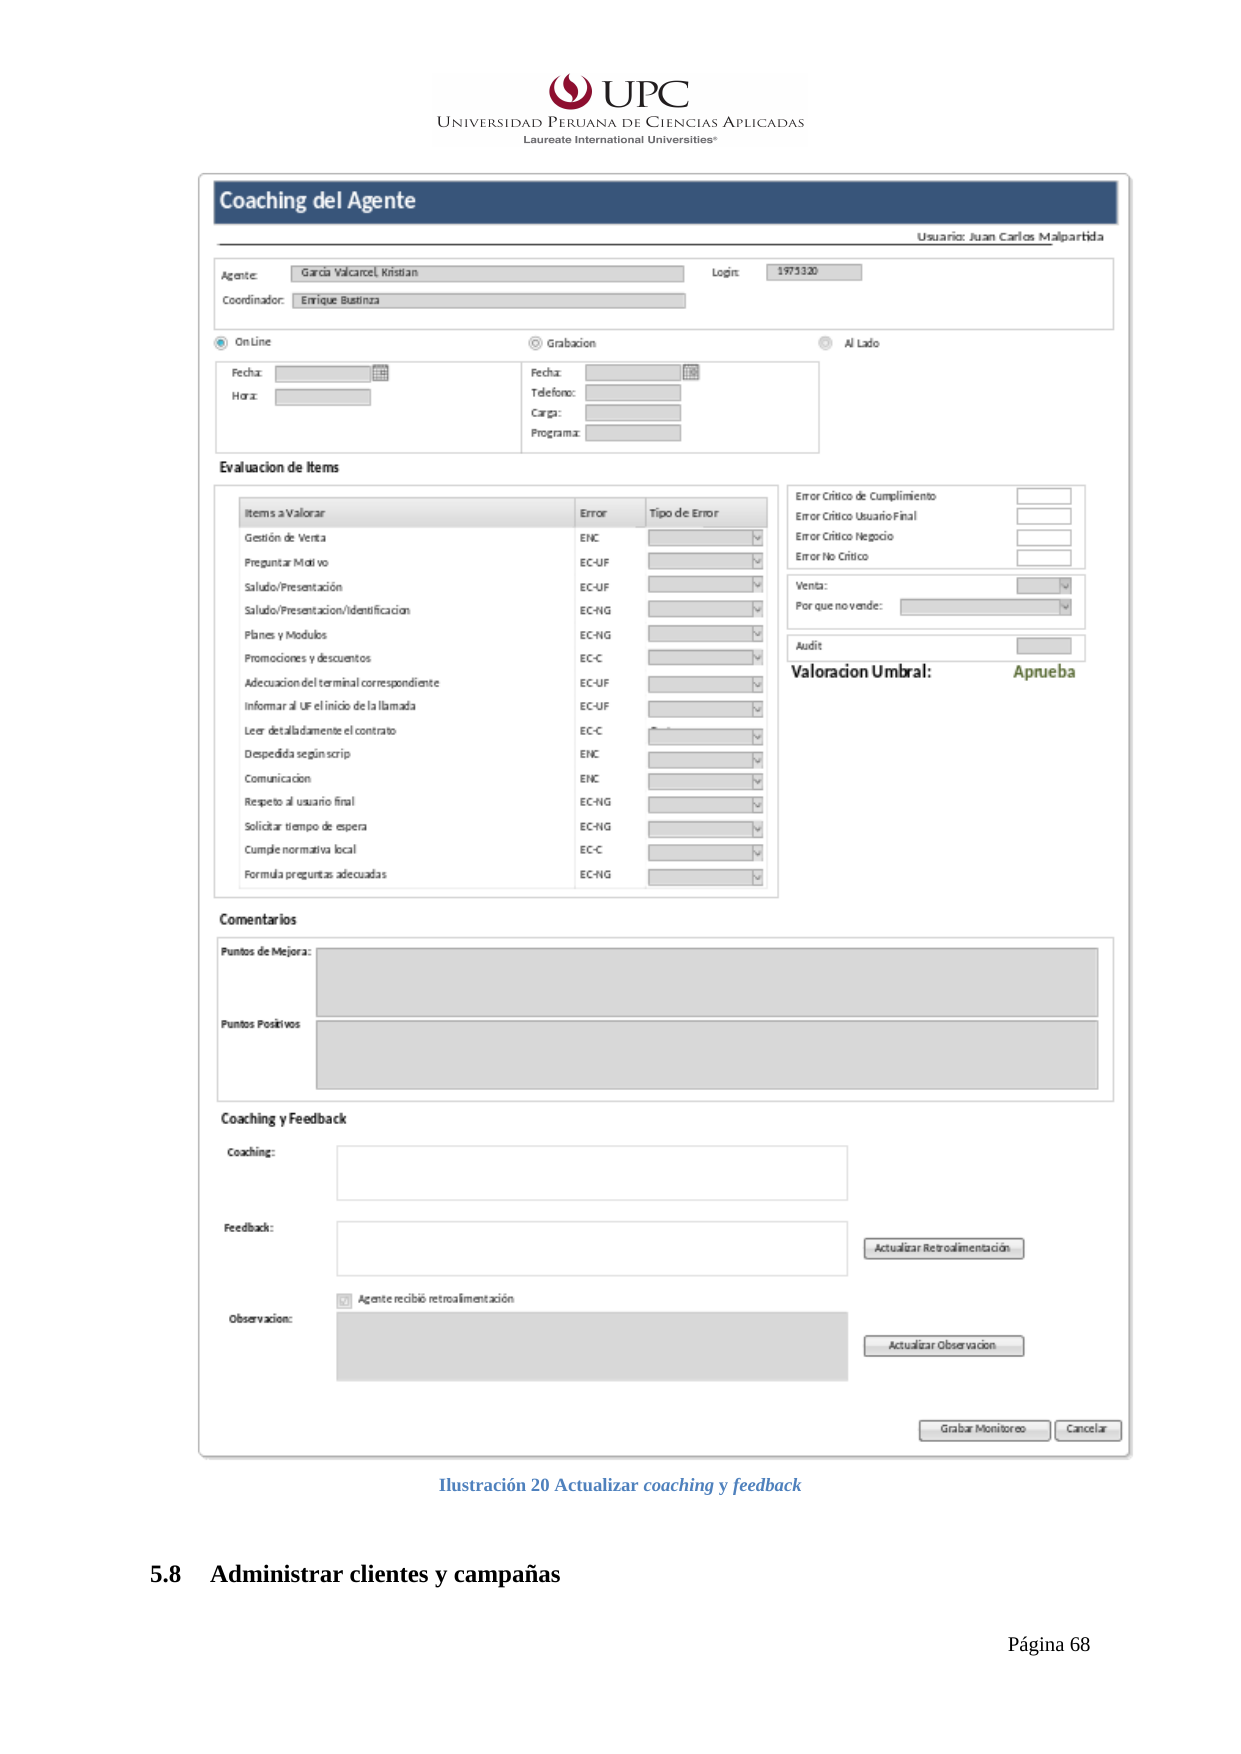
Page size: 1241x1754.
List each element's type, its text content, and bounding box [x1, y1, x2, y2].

list Administrar clientes y campañas [150, 1559, 1090, 1588]
picture [432, 73, 808, 147]
text Ilustración 20 Actualizar coaching y feedback [150, 1473, 1090, 1495]
